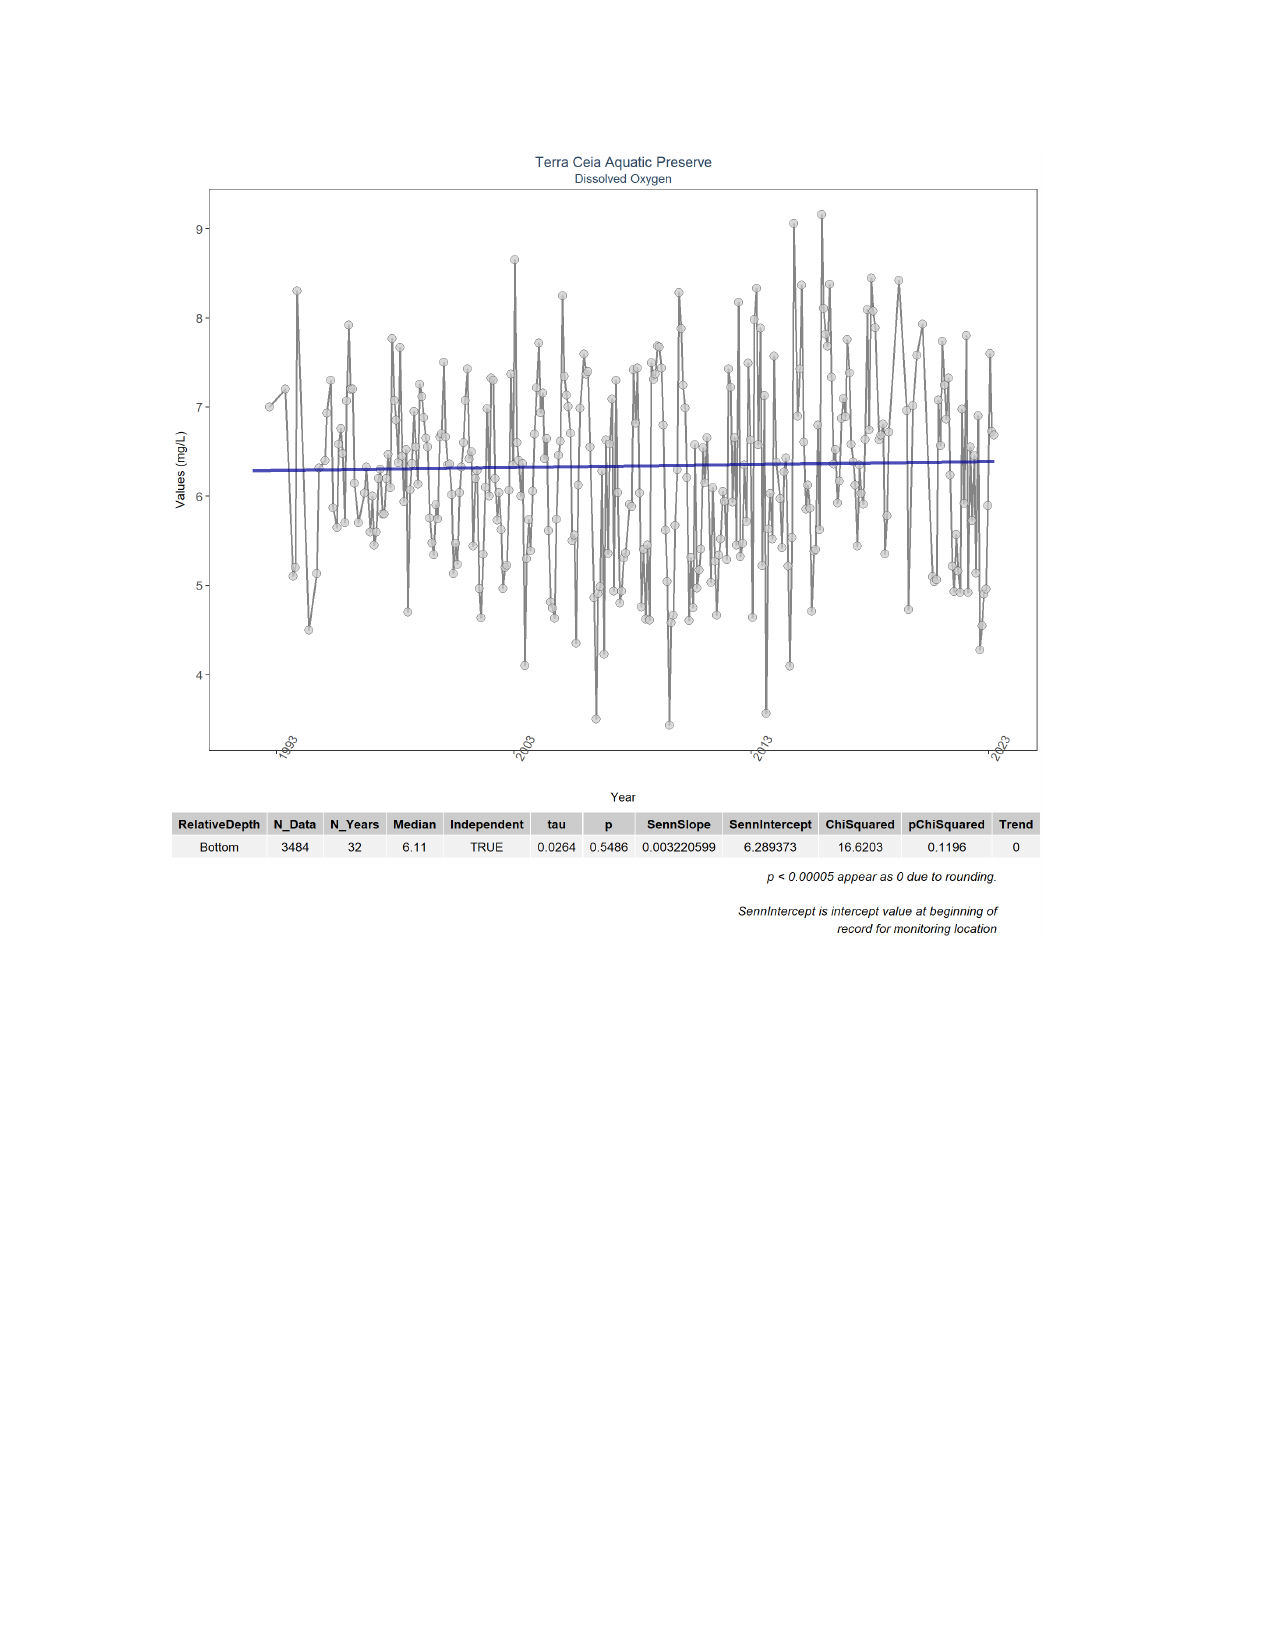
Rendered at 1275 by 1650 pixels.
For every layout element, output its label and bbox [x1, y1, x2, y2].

picture [168, 150, 1044, 938]
